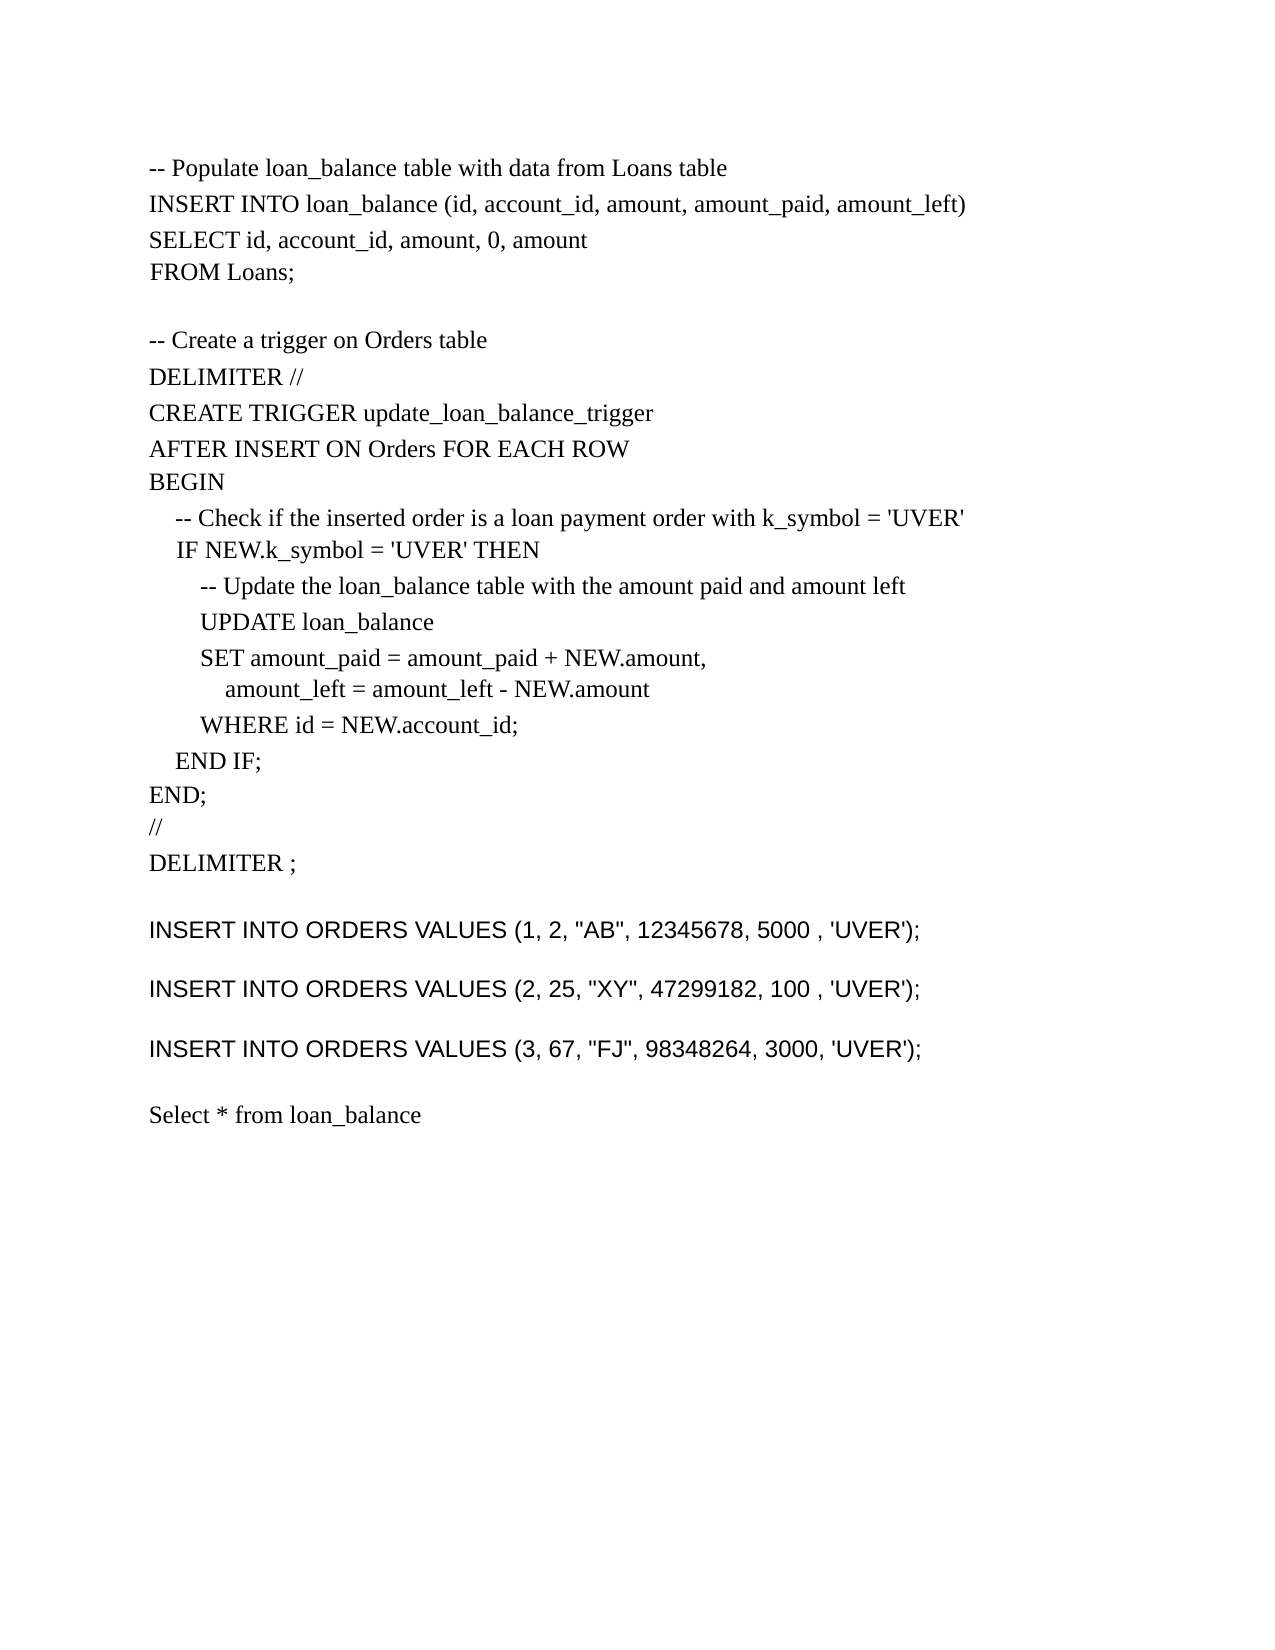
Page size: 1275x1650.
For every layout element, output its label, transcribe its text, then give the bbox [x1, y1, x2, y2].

text DELIMITER // [148, 362, 1118, 390]
text // [148, 812, 1118, 841]
text Select * from loan_balance [148, 1100, 1118, 1129]
text INSERT INTO loan_balance (id, account_id, amount, amount_paid, amount_left) [148, 189, 1118, 218]
text SELECT id, account_id, amount, 0, amount FROM Loans; [148, 225, 660, 286]
text SET amount_paid = amount_paid + NEW.amount, amount_left = amount_left - NEW.amount [200, 643, 828, 703]
text INSERT INTO ORDERS VALUES (1, 2, "AB", 12345678, 5000 , 'UVER'); [148, 916, 1275, 944]
text -- Create a trigger on Orders table [148, 326, 1118, 354]
text -- Populate loan_balance table with data from Loans table [148, 153, 1118, 182]
text INSERT INTO ORDERS VALUES (3, 67, "FJ", 98348264, 3000, 'UVER'); [148, 1034, 1275, 1062]
text WHERE id = NEW.account_id; [200, 710, 1118, 739]
text AFTER INSERT ON Orders FOR EACH ROW [148, 434, 1118, 462]
text END; [148, 780, 1118, 808]
text DELIMITER ; [148, 848, 1118, 877]
text BEGIN [148, 467, 1118, 496]
text -- Check if the inserted order is a loan payment order with k_symbol = 'UVER' IF NEW.k_symbol = 'UVER' THEN [175, 503, 987, 563]
text END IF; [175, 746, 1118, 775]
text CREATE TRIGGER update_loan_balance_trigger [148, 398, 1118, 426]
text -- Update the loan_balance table with the amount paid and amount left [200, 571, 1118, 599]
text UPDATE loan_balance [200, 607, 1118, 636]
text INSERT INTO ORDERS VALUES (2, 25, "XY", 47299182, 100 , 'UVER'); [148, 975, 1275, 1003]
